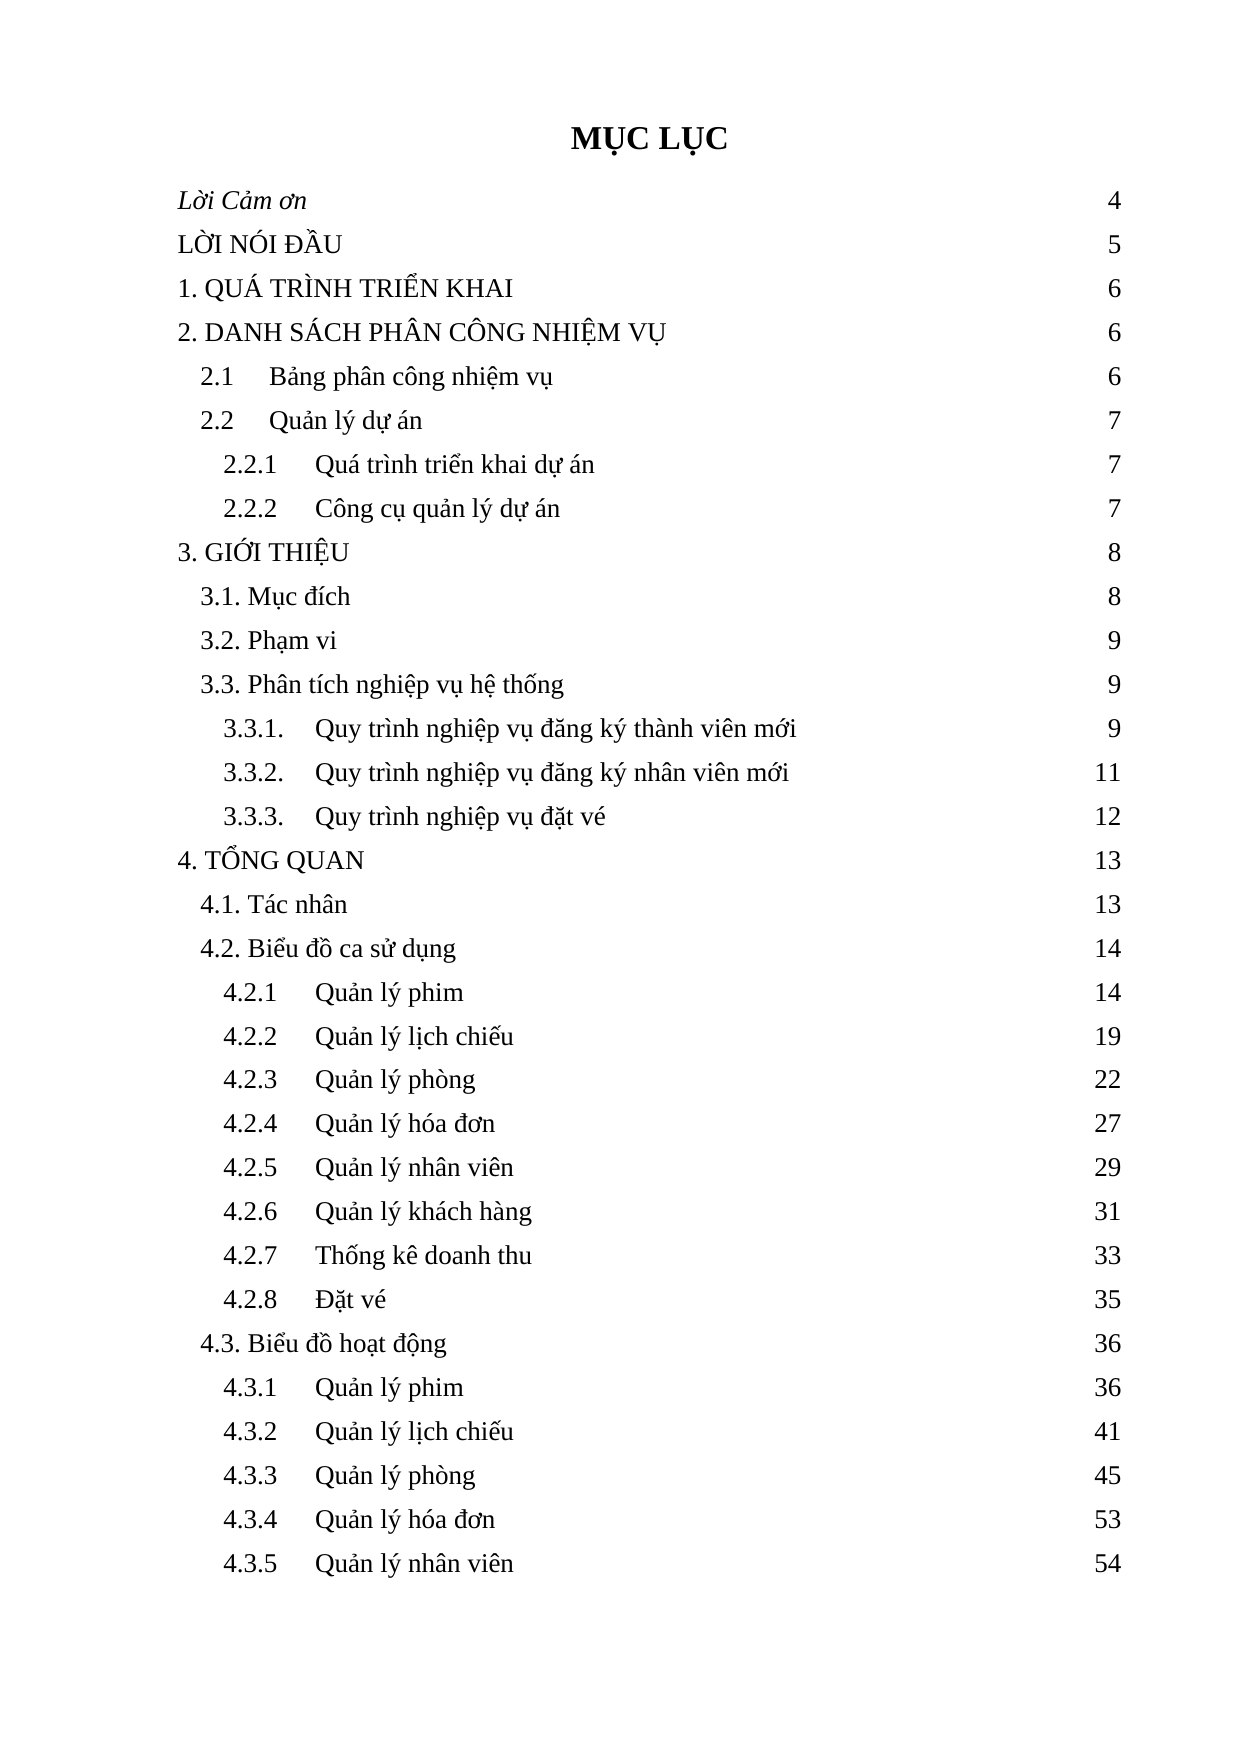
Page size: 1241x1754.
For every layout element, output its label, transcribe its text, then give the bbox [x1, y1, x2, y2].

text MỤC LỤC [177, 118, 1122, 156]
